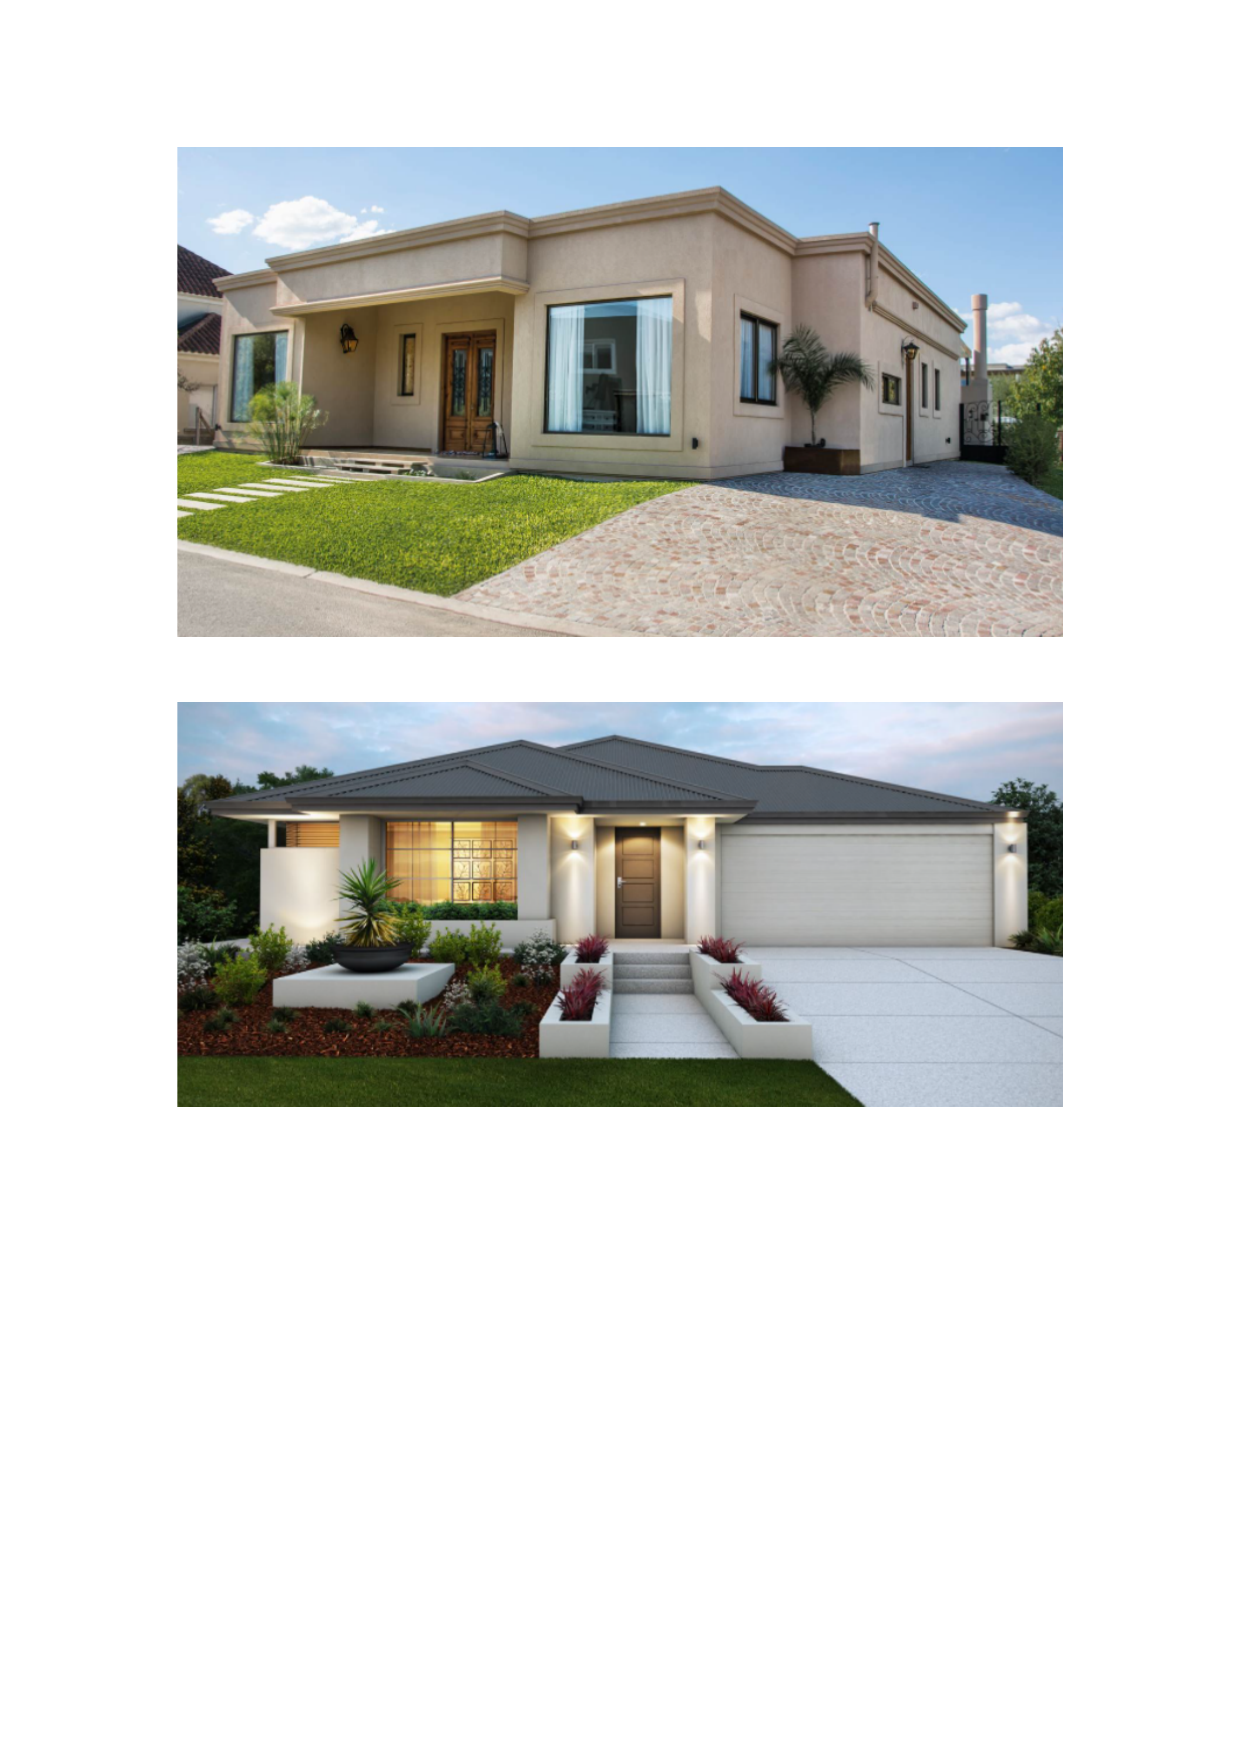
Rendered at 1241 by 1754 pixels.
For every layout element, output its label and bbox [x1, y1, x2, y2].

picture [177, 702, 1063, 1107]
picture [177, 147, 1063, 637]
